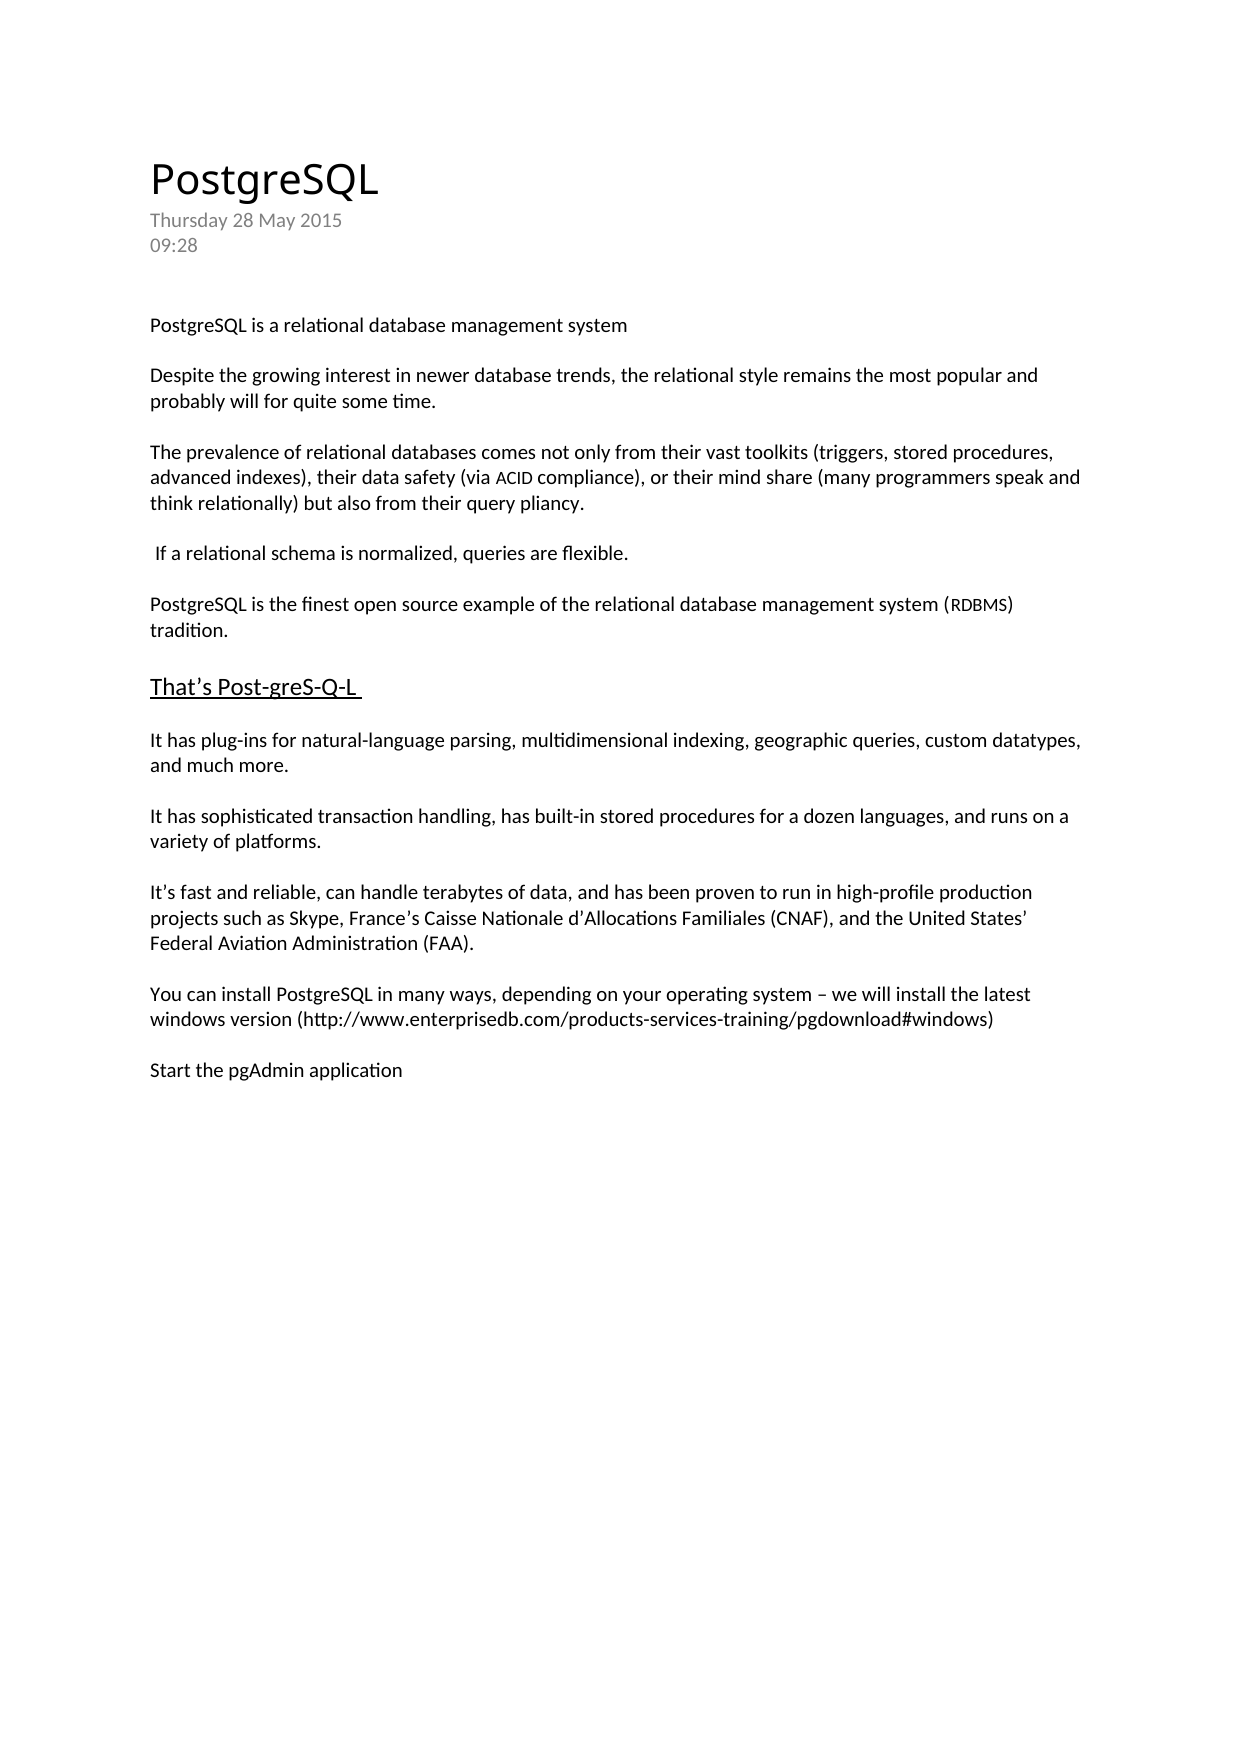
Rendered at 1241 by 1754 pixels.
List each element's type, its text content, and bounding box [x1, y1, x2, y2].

text PostgreSQL is a relational database management system [150, 312, 1090, 337]
text Thursday 28 May 2015 [150, 207, 1090, 232]
text 09:28 [150, 232, 1090, 258]
text The prevalence of relational databases comes not only from their vast toolkits (triggers, stored procedures, advanced indexes), their data safety (via ACID compliance), or their mind share (many programmers speak and think relationally) but also from their query pliancy. [150, 439, 1090, 515]
text That’s Post-greS-Q-L [150, 671, 1090, 701]
text Despite the growing interest in newer database trends, the relational style remains the most popular and probably will for quite some time. [150, 363, 1090, 413]
text If a relational schema is normalized, queries are flexible. [150, 541, 1090, 566]
text It has sophisticated transaction handling, has built-in stored procedures for a dozen languages, and runs on a variety of platforms. [150, 803, 1090, 854]
text You can install PostgreSQL in many ways, depending on your operating system – we will install the latest windows version (http://www.enterprisedb.com/products-services-training/pgdownload#windows) [150, 981, 1090, 1032]
text PostgreSQL [150, 150, 1090, 207]
text PostgreSQL is the finest open source example of the relational database management system (RDBMS) tradition. [150, 591, 1090, 642]
text Start the pgAdmin application [150, 1057, 1090, 1083]
text It has plug-ins for natural-language parsing, multidimensional indexing, geographic queries, custom datatypes, and much more. [150, 727, 1090, 778]
text It’s fast and reliable, can handle terabytes of data, and has been proven to run in high-profile production projects such as Skype, France’s Caisse Nationale d’Allocations Familiales (CNAF), and the United States’ Federal Aviation Administration (FAA). [150, 879, 1090, 956]
